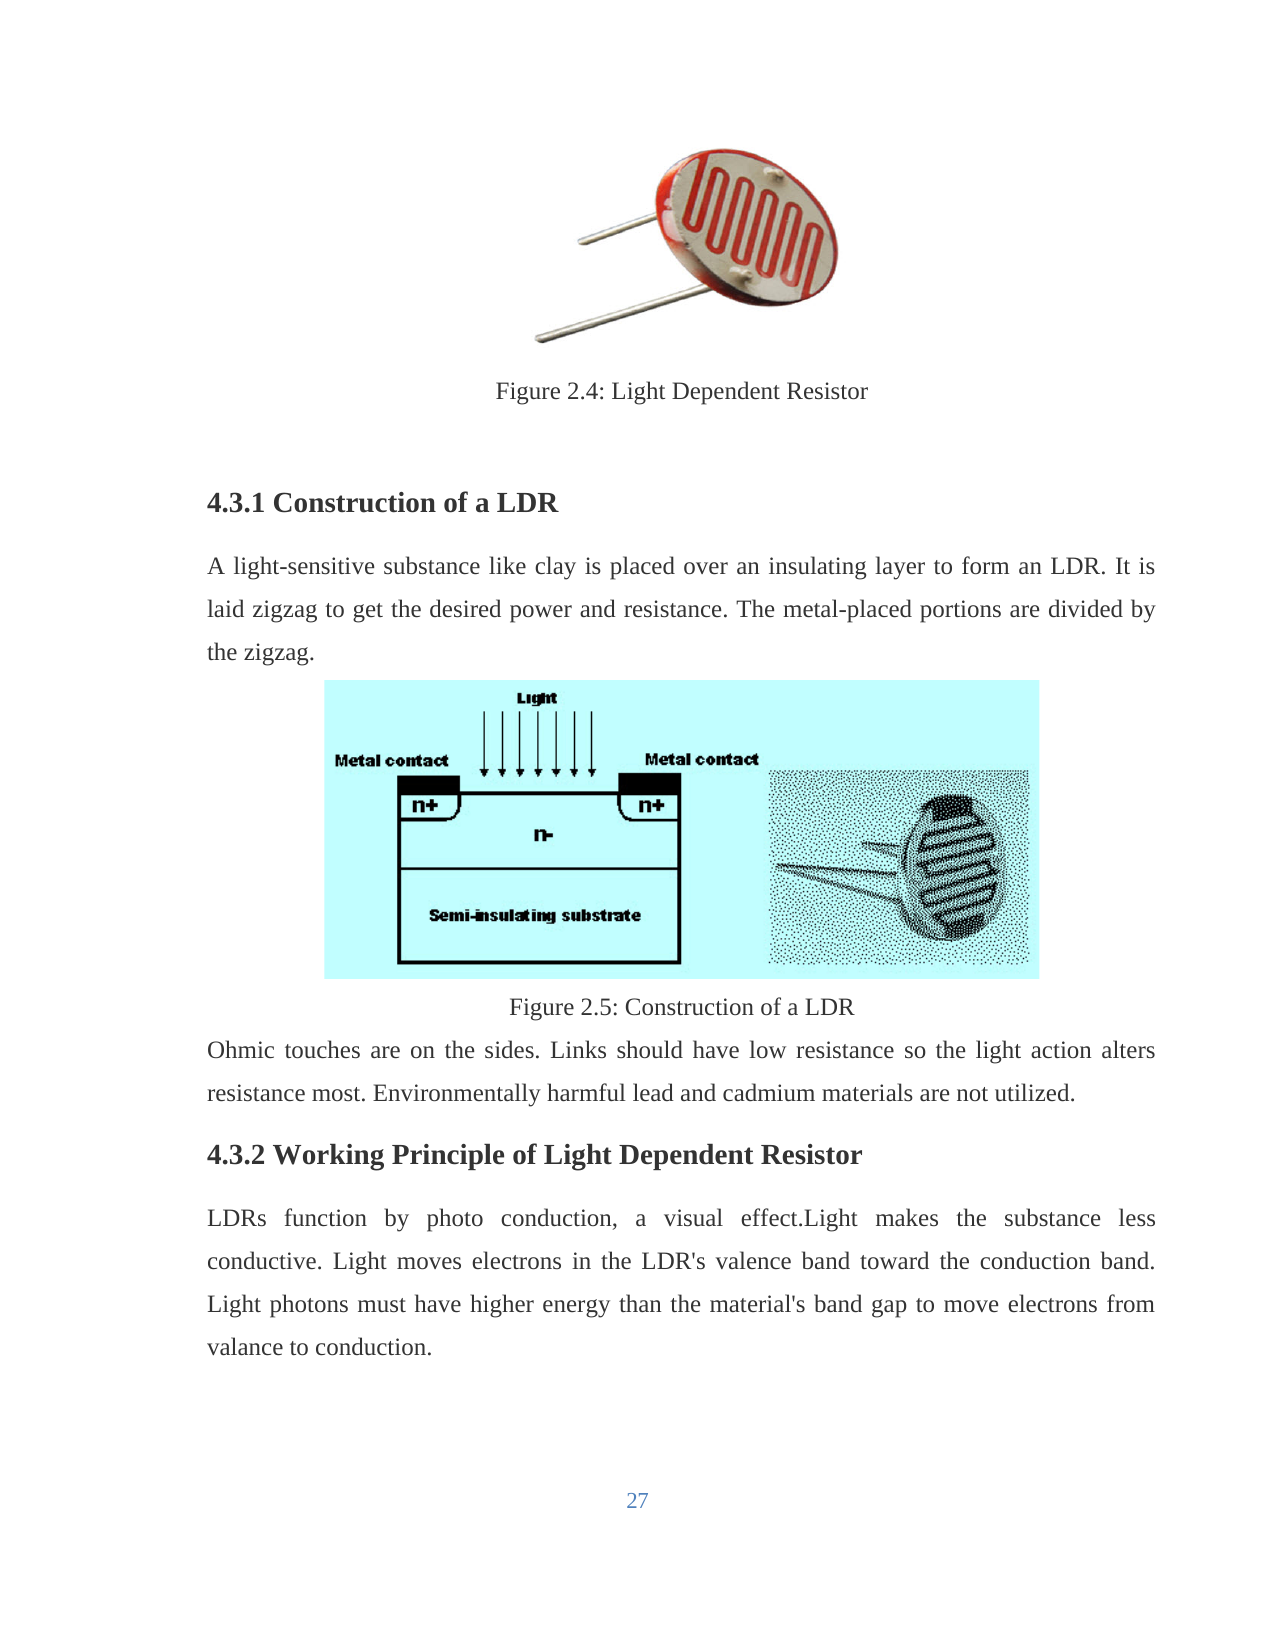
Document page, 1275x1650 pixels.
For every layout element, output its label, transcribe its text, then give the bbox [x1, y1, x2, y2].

text Ohmic touches are on the sides. Links should have low resistance so the light action alters resistance most. Environmentally harmful lead and cadmium materials are not utilized. [207, 1035, 1157, 1107]
text Figure 2.5: Construction of a LDR [207, 992, 1157, 1021]
text 4.3.1 Construction of a LDR [207, 485, 1157, 518]
picture [324, 680, 1040, 979]
text A light-sensitive substance like clay is placed over an insulating layer to form an LDR. It is laid zigzag to get the desired power and resistance. The metal-placed portions are divided by the zigzag. [207, 551, 1157, 666]
text LDRs function by photo conduction, a visual effect.Light makes the substance less conductive. Light moves electrons in the LDR's valence band toward the conduction band. Light photons must have higher energy than the material's band gap to move electrons from valance to conduction. [207, 1203, 1157, 1361]
text Figure 2.4: Light Dependent Resistor [207, 376, 1157, 405]
picture [500, 135, 864, 363]
text 4.3.2 Working Principle of Light Dependent Resistor [207, 1137, 1157, 1171]
